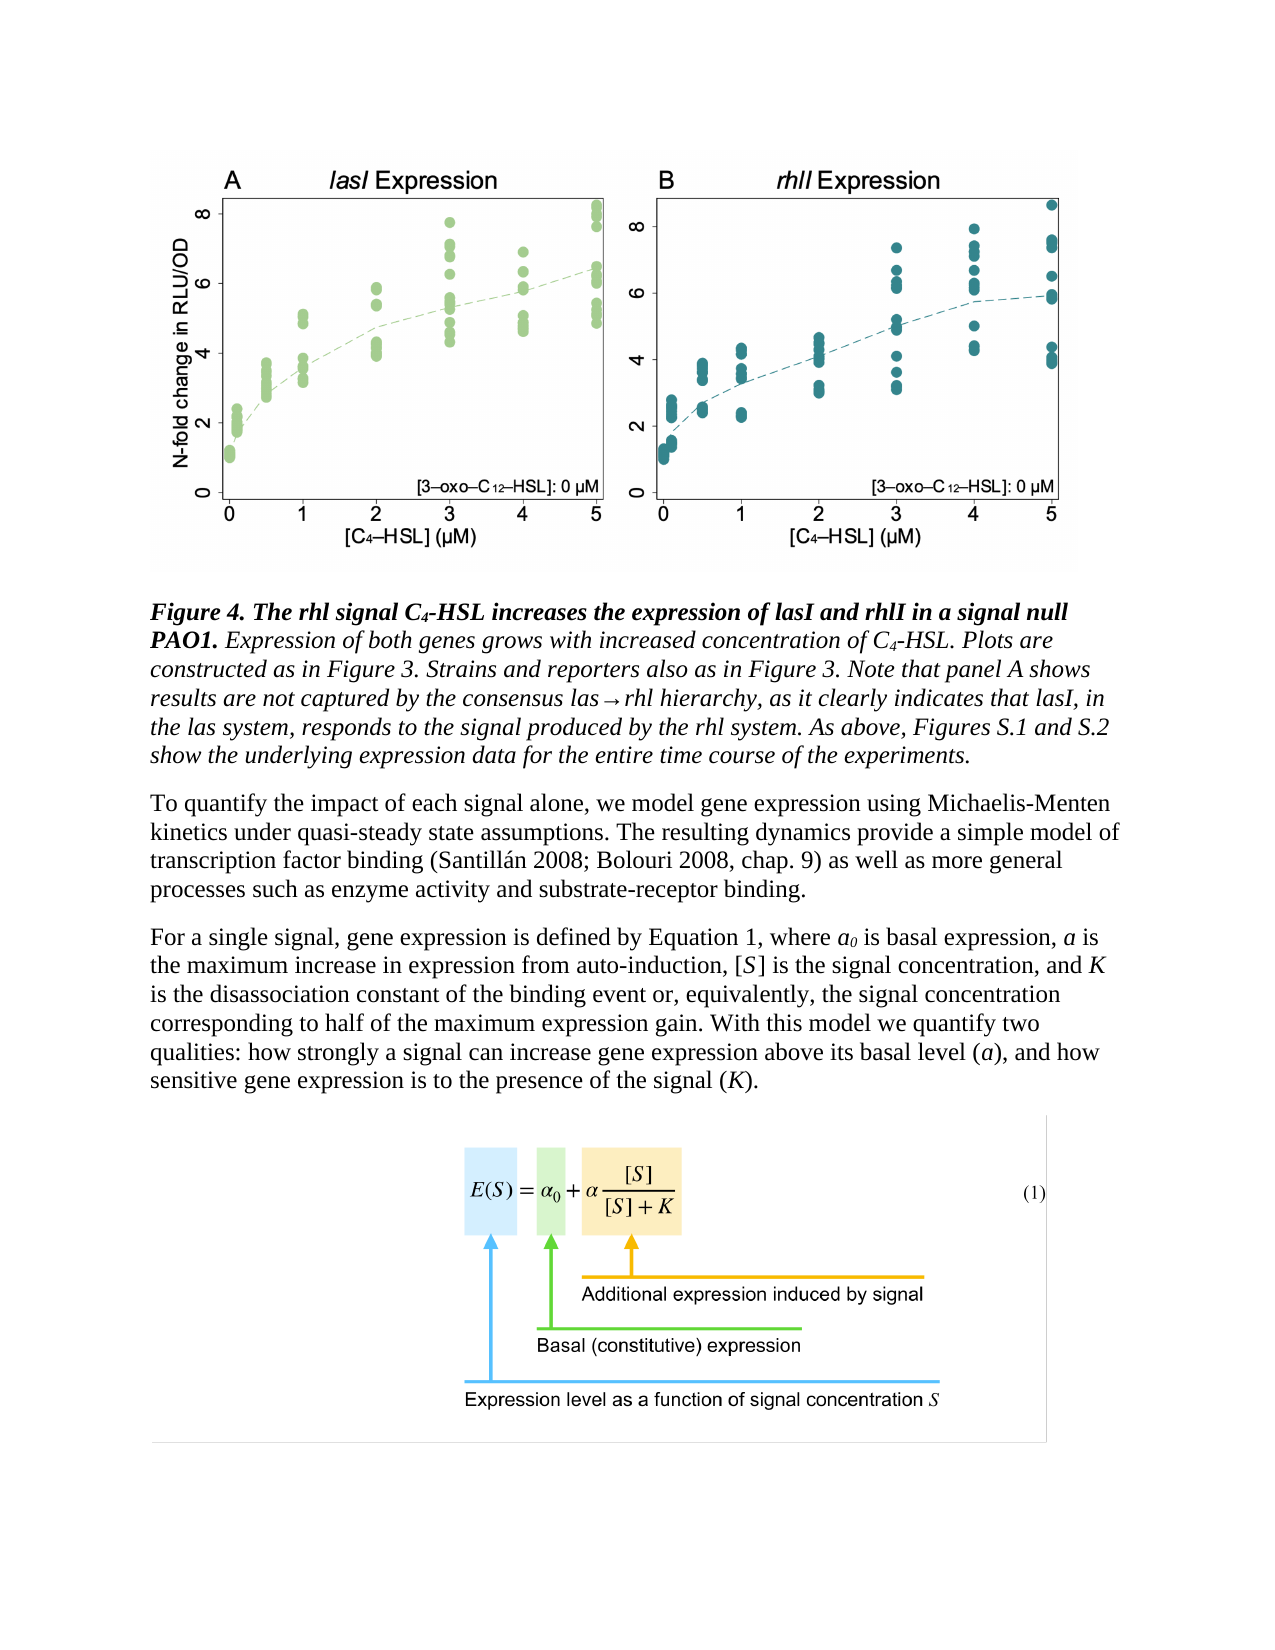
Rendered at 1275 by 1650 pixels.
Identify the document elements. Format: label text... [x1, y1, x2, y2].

picture [150, 150, 1079, 572]
text To quantify the impact of each signal alone, we model gene expression using Michaelis-Menten kinetics under quasi-steady state assumptions. The resulting dynamics provide a simple model of transcription factor binding (Santillán 2008; Bolouri 2008, chap. 9) as well as more general processes such as enzyme activity and substrate-receptor binding. [150, 788, 1125, 903]
text Figure 4. The rhl signal C4‑HSL increases the expression of lasI and rhlI in a signal null PAO1. Expression of both genes grows with increased concentration of C4‑HSL. Plots are constructed as in Figure 3. Strains and reporters also as in Figure 3. Note that panel A shows results are not captured by the consensus las→rhl hierarchy, as it clearly indicates that lasI, in the las system, responds to the signal produced by the rhl system. As above, Figures S.1 and S.2 show the underlying expression data for the entire time course of the experiments. [150, 597, 1125, 769]
text For a single signal, gene expression is defined by Equation 1, where ɑ0 is basal expression, ɑ is the maximum increase in expression from auto-induction, [S ] is the signal concentration, and K is the disassociation constant of the binding event or, equivalently, the signal concentration corresponding to half of the maximum expression gain. With this model we quantify two qualities: how strongly a signal can increase gene expression above its basal level (ɑ), and how sensitive gene expression is to the presence of the signal (K). [150, 922, 1125, 1094]
picture [150, 1113, 1050, 1444]
